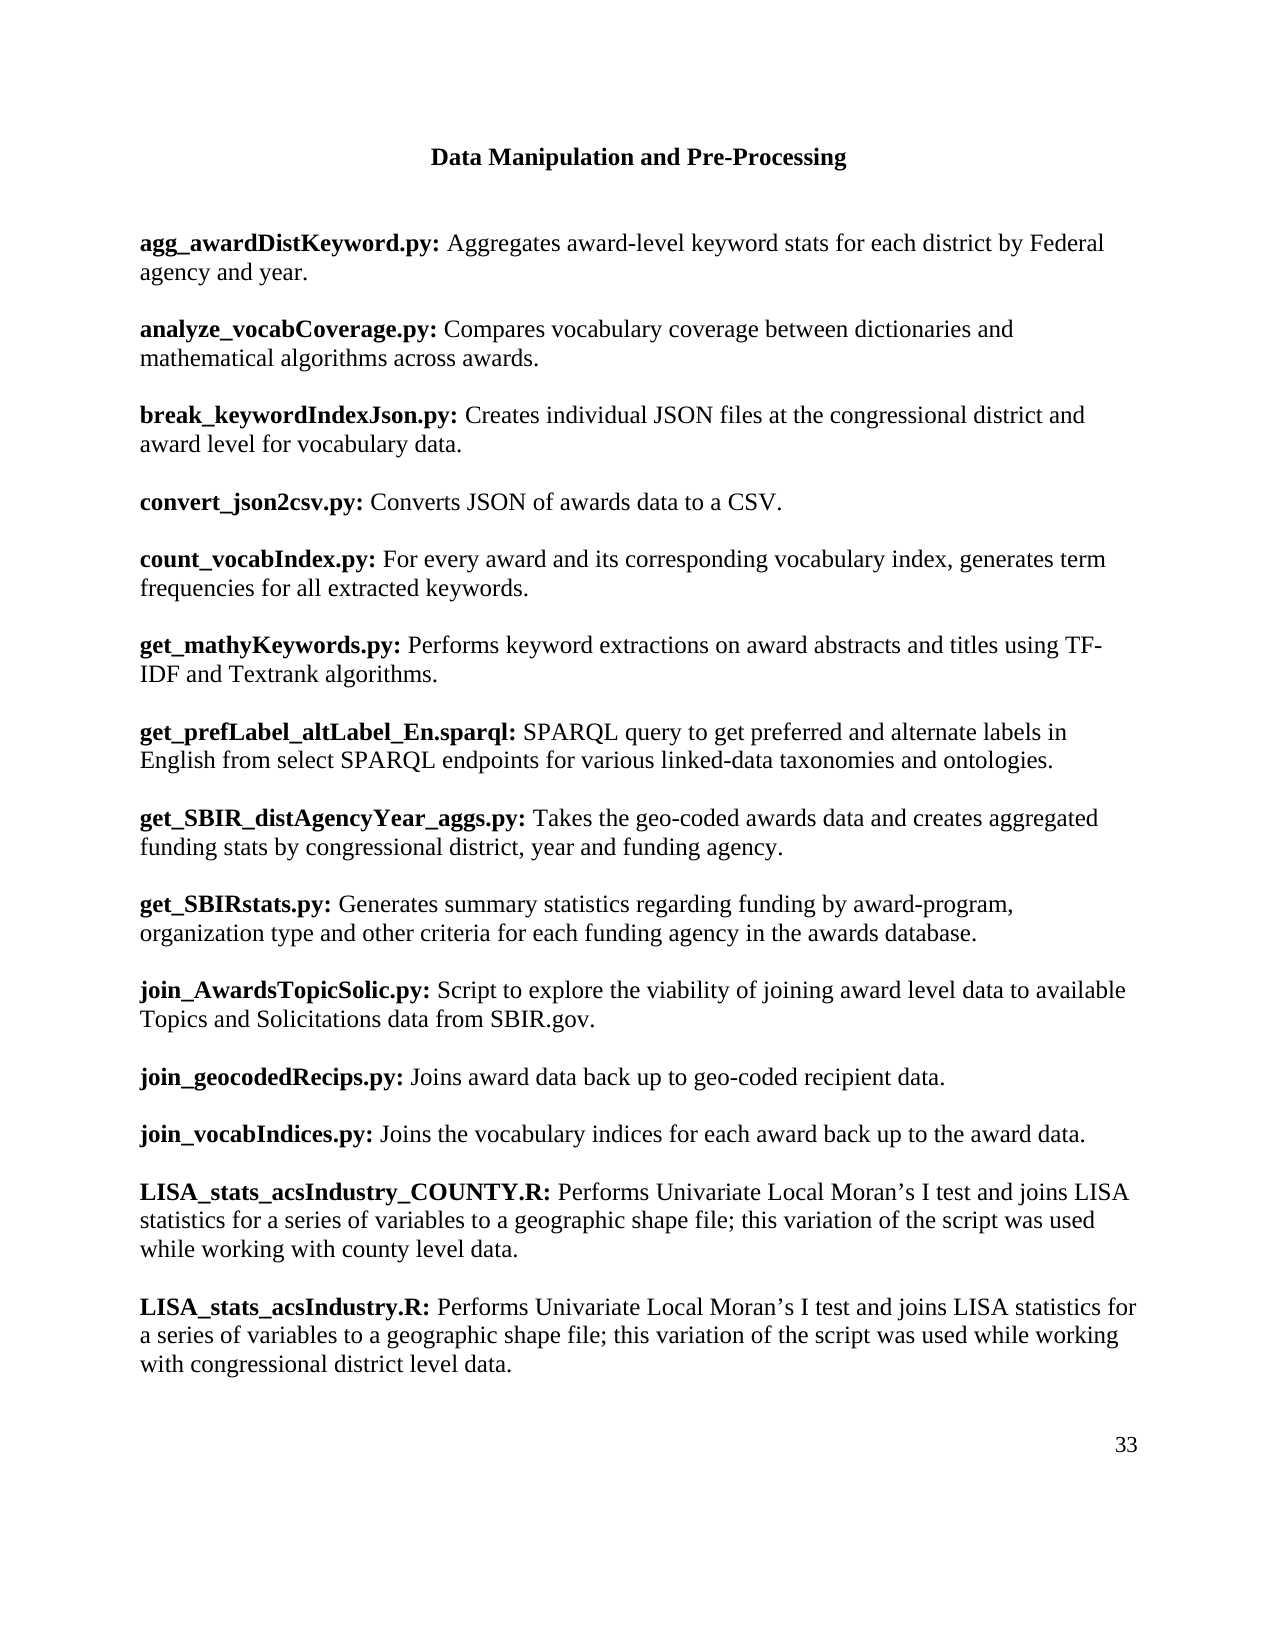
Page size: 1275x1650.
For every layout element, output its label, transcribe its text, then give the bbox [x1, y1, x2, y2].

text get_mathyKeywords.py: Performs keyword extractions on award abstracts and titles using TF-IDF and Textrank algorithms. [139, 630, 1137, 688]
text get_SBIR_distAgencyYear_aggs.py: Takes the geo-coded awards data and creates aggregated funding stats by congressional district, year and funding agency. [139, 803, 1137, 860]
subtitle Data Manipulation and Pre-Processing [139, 142, 1137, 170]
text analyze_vocabCoverage.py: Compares vocabulary coverage between dictionaries and mathematical algorithms across awards. [139, 314, 1137, 372]
text count_vocabIndex.py: For every award and its corresponding vocabulary index, generates term frequencies for all extracted keywords. [139, 544, 1137, 602]
text join_geocodedRecips.py: Joins award data back up to geo-coded recipient data. [139, 1062, 1137, 1090]
text break_keywordIndexJson.py: Creates individual JSON files at the congressional district and award level for vocabulary data. [139, 400, 1137, 458]
text LISA_stats_acsIndustry.R: Performs Univariate Local Moran’s I test and joins LISA statistics for a series of variables to a geographic shape file; this variation of the script was used while working with congressional district level data. [139, 1292, 1137, 1378]
text join_AwardsTopicSolic.py: Script to explore the viability of joining award level data to available Topics and Solicitations data from SBIR.gov. [139, 975, 1137, 1033]
text join_vocabIndices.py: Joins the vocabulary indices for each award back up to the award data. [139, 1119, 1137, 1148]
text get_SBIRstats.py: Generates summary statistics regarding funding by award-program, organization type and other criteria for each funding agency in the awards database. [139, 889, 1137, 947]
text get_prefLabel_altLabel_En.sparql: SPARQL query to get preferred and alternate labels in English from select SPARQL endpoints for various linked-data taxonomies and ontologies. [139, 717, 1137, 774]
text convert_json2csv.py: Converts JSON of awards data to a CSV. [139, 487, 1137, 515]
text agg_awardDistKeyword.py: Aggregates award-level keyword stats for each district by Federal agency and year. [139, 228, 1137, 285]
text LISA_stats_acsIndustry_COUNTY.R: Performs Univariate Local Moran’s I test and joins LISA statistics for a series of variables to a geographic shape file; this variation of the script was used while working with county level data. [139, 1177, 1137, 1263]
